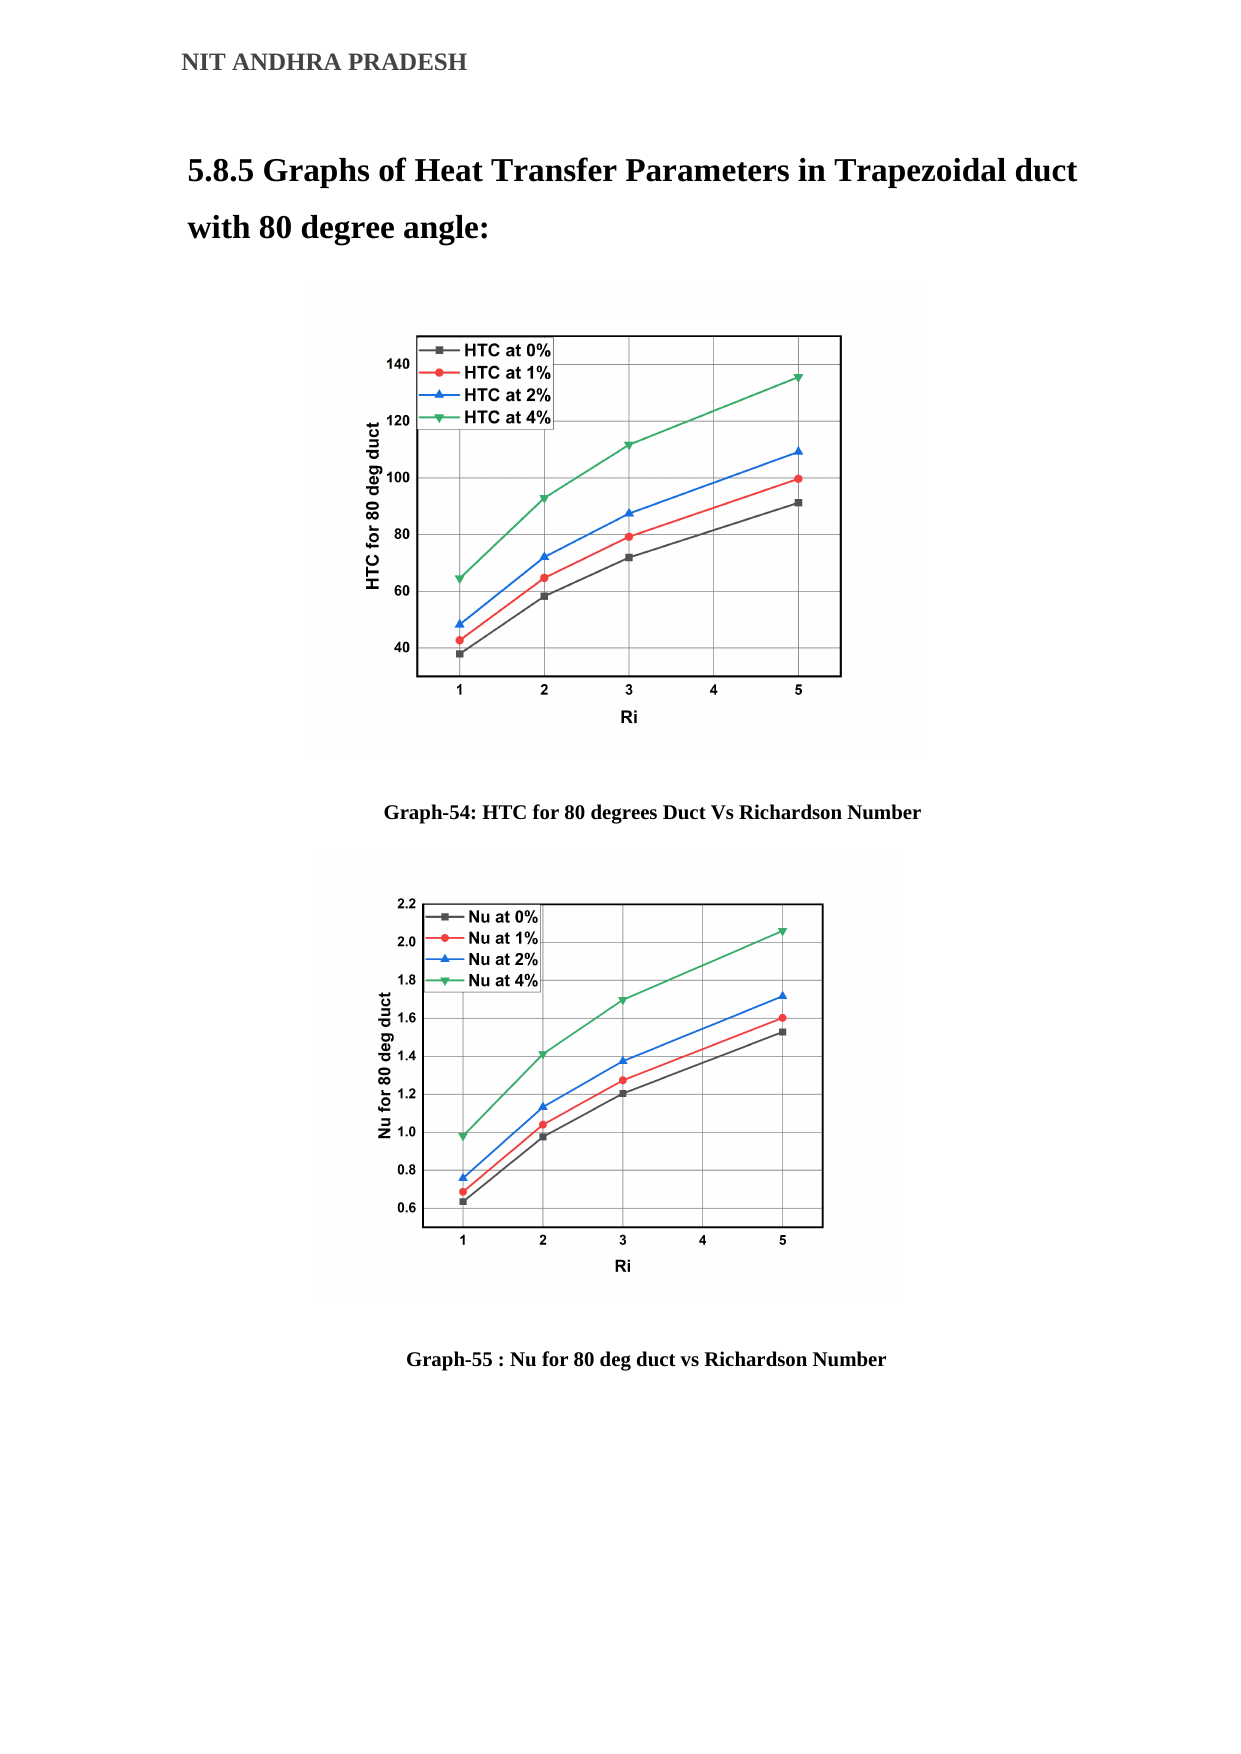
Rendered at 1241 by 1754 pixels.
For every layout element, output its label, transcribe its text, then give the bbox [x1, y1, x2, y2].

text Graph-54: HTC for 80 degrees Duct Vs Richardson Number [94, 800, 1143, 824]
picture [318, 853, 904, 1302]
text 5.8.5 Graphs of Heat Transfer Parameters in Trapezoidal duct with 80 degree angle: [187, 150, 1131, 246]
text Graph-55 : Nu for 80 deg duct vs Richardson Number [94, 1347, 1131, 1371]
picture [306, 281, 927, 755]
